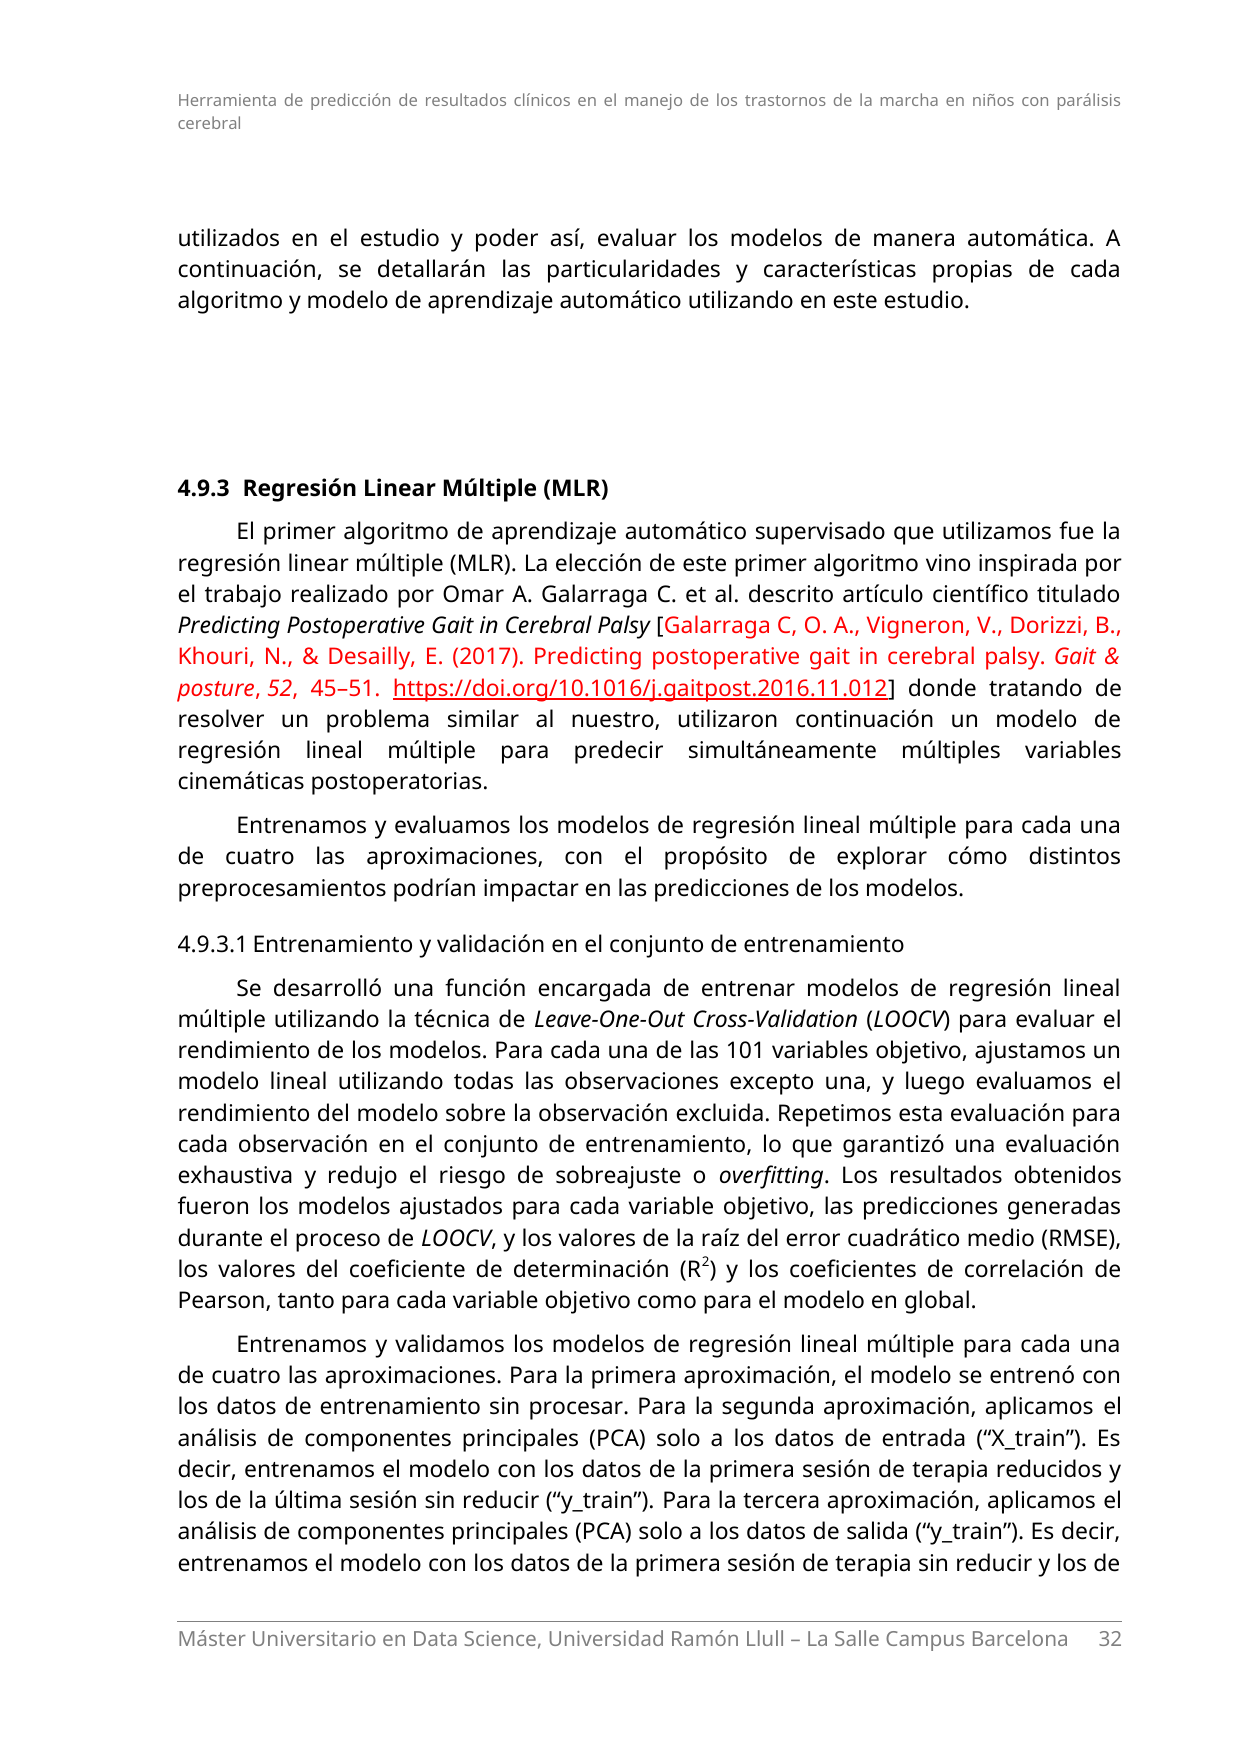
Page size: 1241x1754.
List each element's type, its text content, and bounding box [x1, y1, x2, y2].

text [177, 1328, 1122, 1578]
text Entrenamos y evaluamos los modelos de regresión lineal múltiple para cada una de cuatro las aproximaciones, con el propósito de explorar cómo distintos preprocesamientos podrían impactar en las predicciones de los modelos. [177, 809, 1122, 903]
text El primer algoritmo de aprendizaje automático supervisado que utilizamos fue la regresión linear múltiple (MLR). La elección de este primer algoritmo vino inspirada por el trabajo realizado por Omar A. Galarraga C. et al. descrito artículo científico titulado Predicting Postoperative Gait in Cerebral Palsy [Galarraga C, O. A., Vigneron, V., Dorizzi, B., Khouri, N., & Desailly, E. (2017). Predicting postoperative gait in cerebral palsy. Gait & posture, 52, 45–51. https://doi.org/10.1016/j.gaitpost.2016.11.012] donde tratando de resolver un problema similar al nuestro, utilizaron continuación un modelo de regresión lineal múltiple para predecir simultáneamente múltiples variables cinemáticas postoperatorias. [177, 515, 1122, 640]
subtitle Entrenamiento y validación en el conjunto de entrenamiento [177, 928, 1122, 959]
text Se desarrolló una función encargada de entrenar modelos de regresión lineal múltiple utilizando la técnica de Leave-One-Out Cross-Validation (LOOCV) para evaluar el rendimiento de los modelos. Para cada una de las 101 variables objetivo, ajustamos un modelo lineal utilizando todas las observaciones excepto una, y luego evaluamos el rendimiento del modelo sobre la observación excluida. Repetimos esta evaluación para cada observación en el conjunto de entrenamiento, lo que garantizó una evaluación exhaustiva y redujo el riesgo de sobreajuste o overfitting. Los resultados obtenidos fueron los modelos ajustados para cada variable objetivo, las predicciones generadas durante el proceso de LOOCV, y los valores de la raíz del error cuadrático medio (RMSE), los valores del coeficiente de determinación (R2) y los coeficientes de correlación de Pearson, tanto para cada variable objetivo como para el modelo en global. [177, 972, 1122, 1315]
subtitle Regresión Linear Múltiple (MLR) [177, 472, 1122, 503]
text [177, 222, 1122, 315]
text El primer algoritmo de aprendizaje automático supervisado que utilizamos fue la regresión linear múltiple (MLR). La elección de este primer algoritmo vino inspirada por el trabajo realizado por Omar A. Galarraga C. et al. descrito artículo científico titulado Predicting Postoperative Gait in Cerebral Palsy [Galarraga C, O. A., Vigneron, V., Dorizzi, B., Khouri, N., & Desailly, E. (2017). Predicting postoperative gait in cerebral palsy. Gait & posture, 52, 45–51. https://doi.org/10.1016/j.gaitpost.2016.11.012] donde tratando de resolver un problema similar al nuestro, utilizaron continuación un modelo de regresión lineal múltiple para predecir simultáneamente múltiples variables cinemáticas postoperatorias. [177, 640, 1122, 797]
